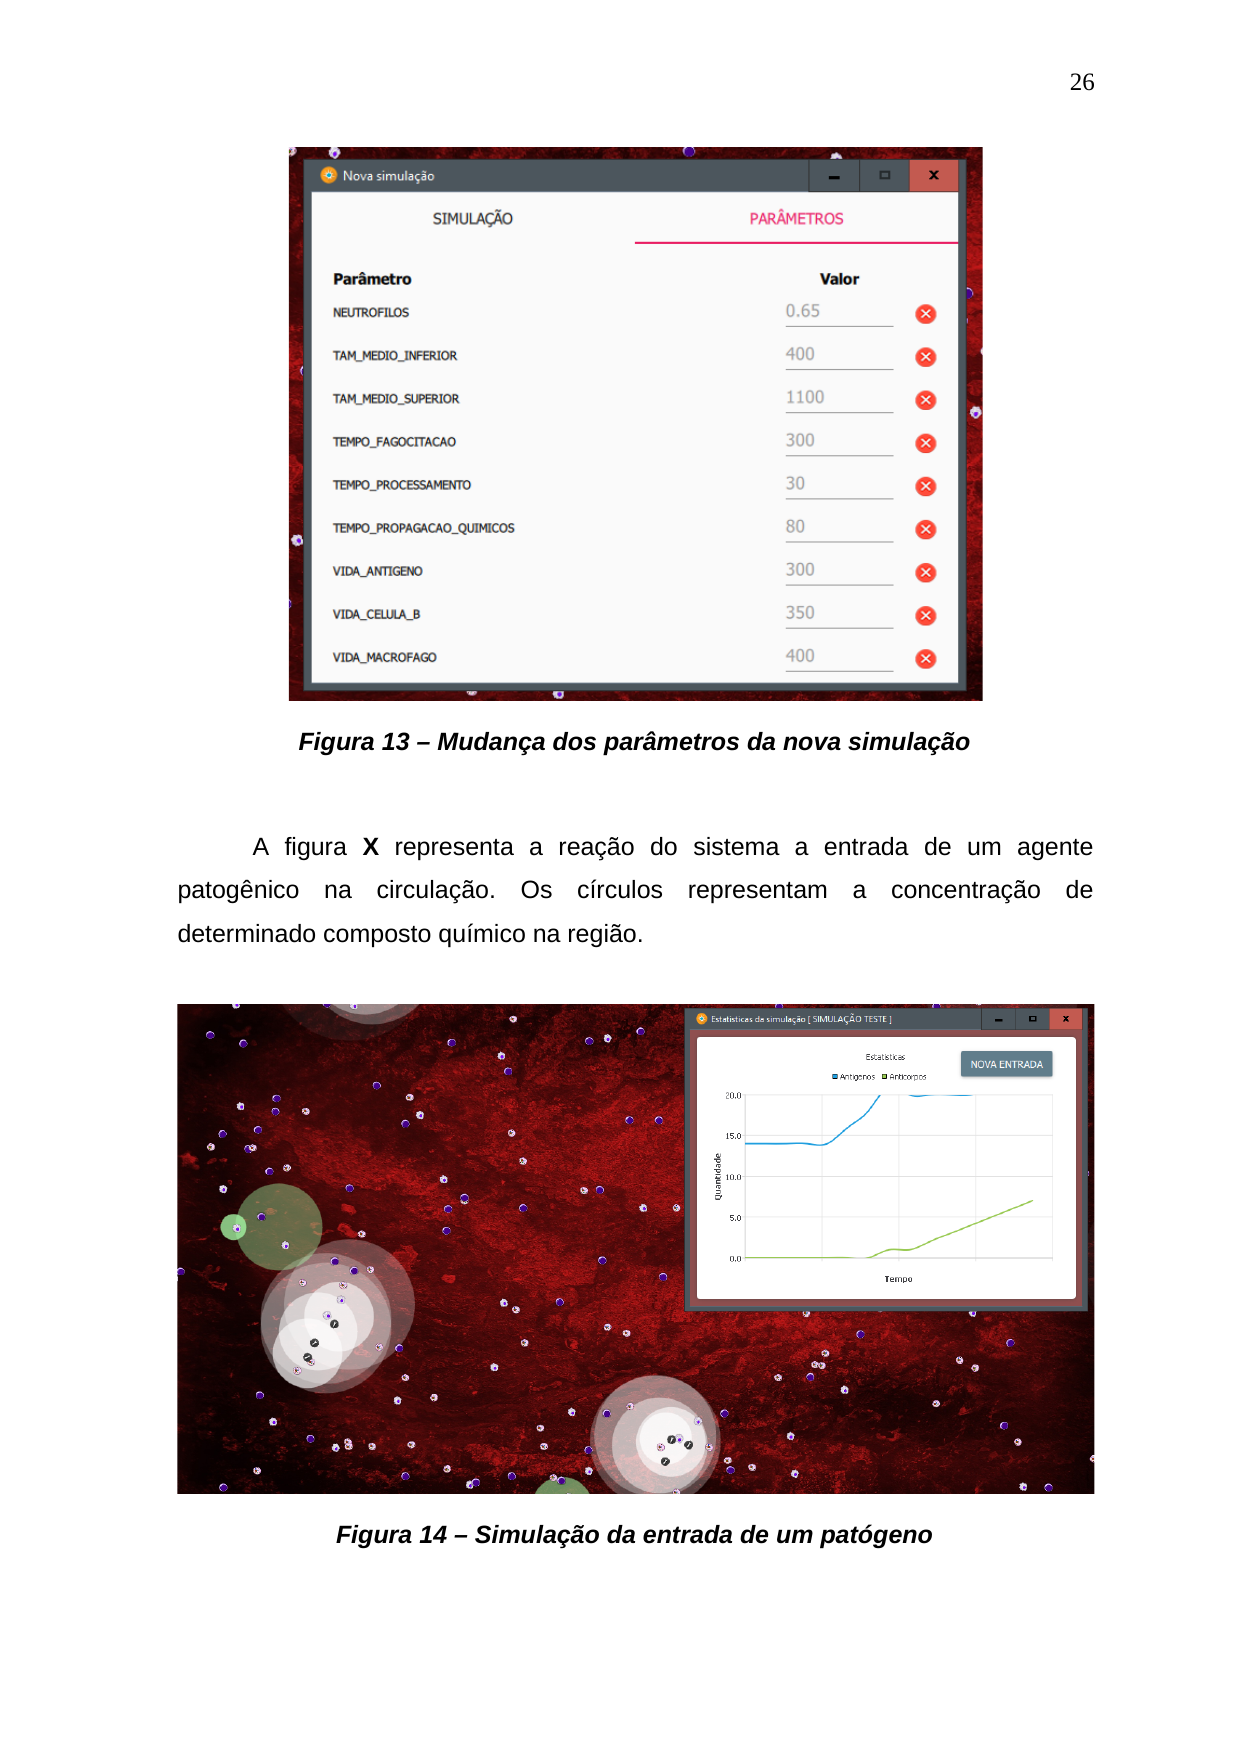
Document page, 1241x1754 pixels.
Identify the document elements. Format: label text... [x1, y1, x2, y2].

picture [177, 1003, 1095, 1494]
picture [288, 147, 983, 701]
text Figura 13 – Mudança dos parâmetros da nova simulação [177, 726, 1094, 755]
text Figura 14 – Simulação da entrada de um patógeno [177, 1519, 1094, 1548]
text A figura X representa a reação do sistema a entrada de um agente patogênico na circulação. Os círculos representam a concentração de determinado composto químico na região. [177, 832, 1094, 947]
